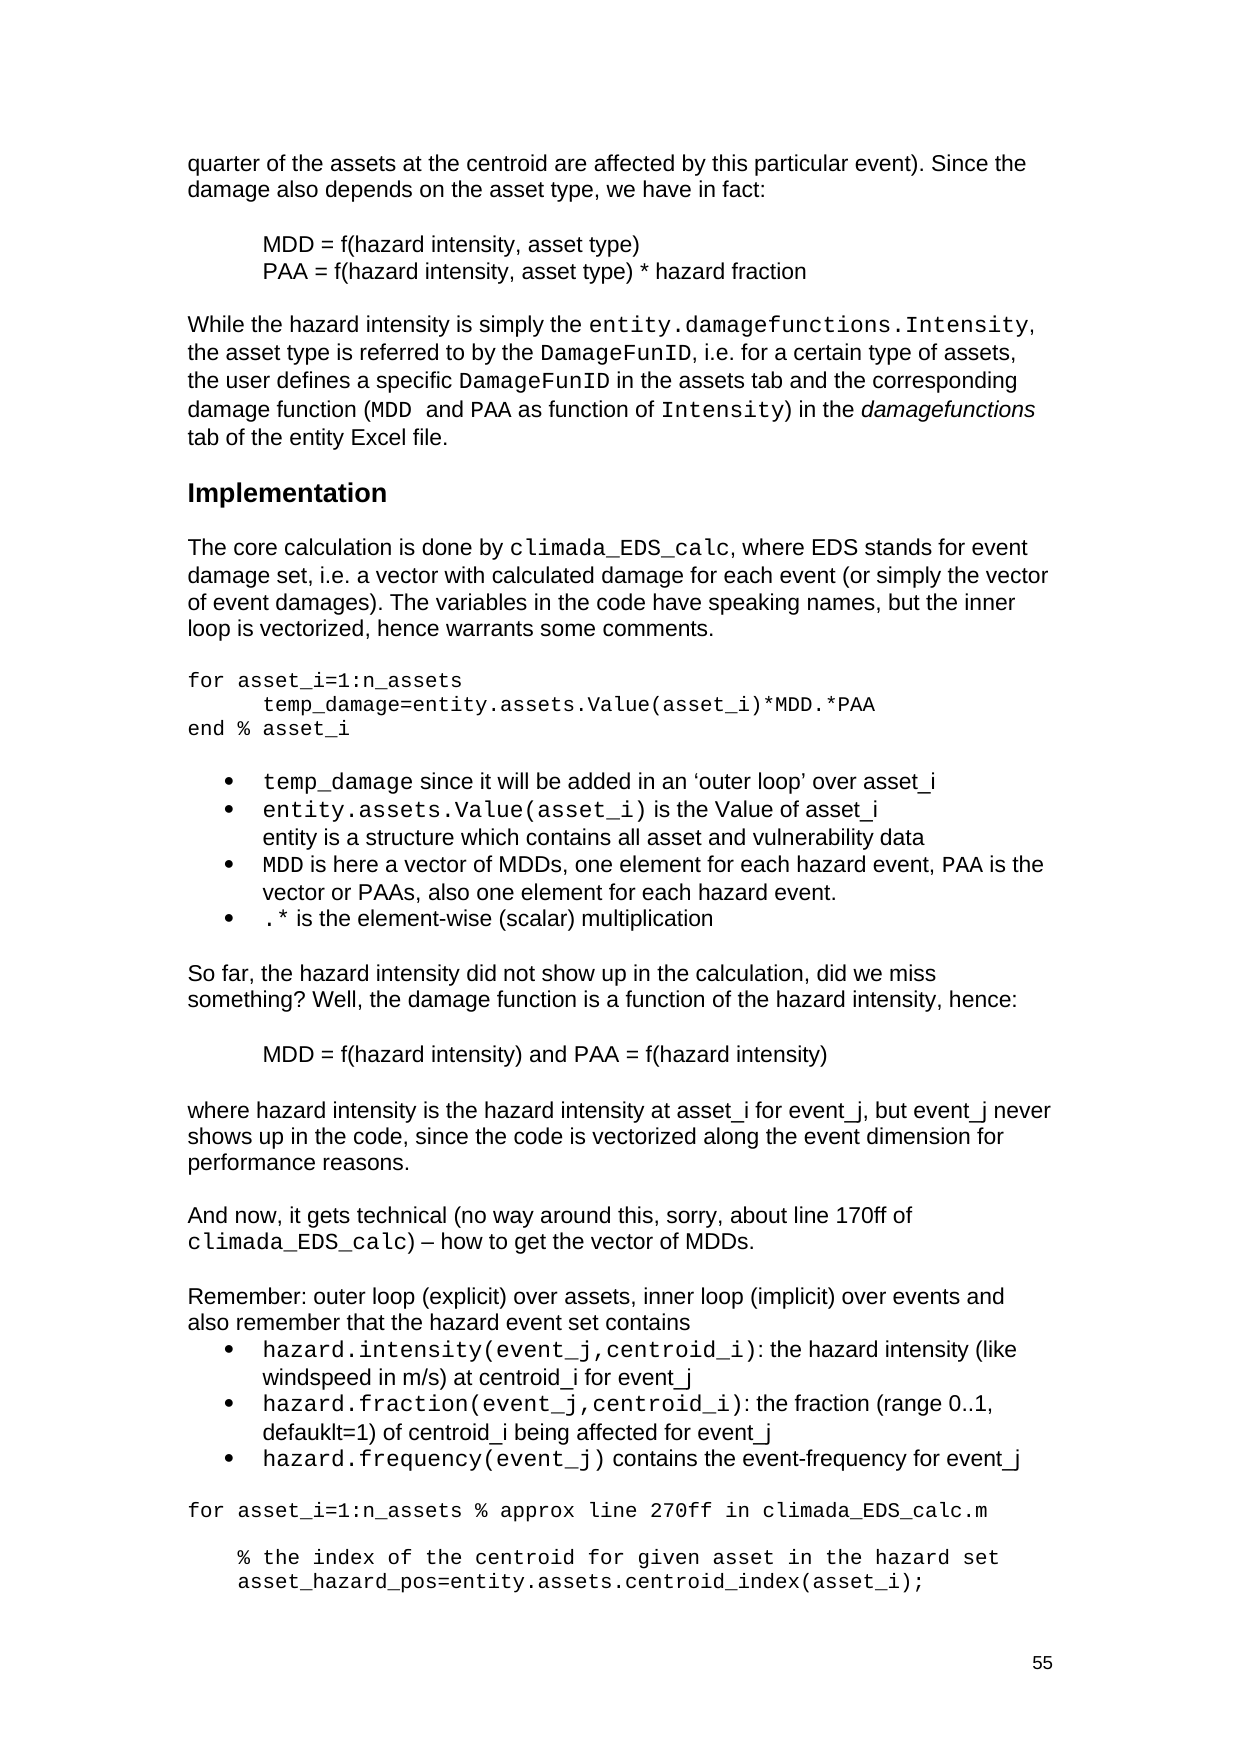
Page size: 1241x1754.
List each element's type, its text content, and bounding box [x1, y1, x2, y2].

list hazard.fraction(event_j,centroid_i): the fraction (range 0..1, defauklt=1) of centroid_i being affected for event_j [225, 1390, 1053, 1445]
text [187, 150, 1053, 231]
text The core calculation is done by climada_EDS_calc, where EDS stands for event damage set, i.e. a vector with calculated damage for each event (or simply the vector of event damages). The variables in the code have speaking names, but the inner loop is vectorized, hence warrants some comments. [187, 534, 1053, 642]
text for asset_i=1:n_assets [187, 670, 1053, 694]
text where hazard intensity is the hazard intensity at asset_i for event_j, but event_j never shows up in the code, since the code is vectorized along the event dimension for performance reasons. [187, 1097, 1053, 1176]
list entity.assets.Value(asset_i) is the Value of asset_i entity is a structure which contains all asset and vulnerability data [225, 796, 1053, 851]
list hazard.intensity(event_j,centroid_i): the hazard intensity (like windspeed in m/s) at centroid_i for event_j [225, 1336, 1053, 1390]
list .* is the element-wise (scalar) multiplication [225, 905, 1053, 934]
text So far, the hazard intensity did not show up in the calculation, did we miss something? Well, the damage function is a function of the hazard intensity, hence: [187, 960, 1053, 1041]
list MDD is here a vector of MDDs, one element for each hazard event, PAA is the vector or PAAs, also one element for each hazard event. [225, 851, 1053, 905]
text While the hazard intensity is simply the entity.damagefunctions.Intensity, the asset type is referred to by the DamageFunID, i.e. for a certain type of assets, the user defines a specific DamageFunID in the assets tab and the corresponding damage function (MDD and PAA as function of Intensity) in the damagefunctions tab of the entity Excel file. [187, 311, 1053, 450]
text for asset_i=1:n_assets % approx line 270ff in climada_EDS_calc.m % the index of the centroid for given asset in the hazard set asset_hazard_pos=entity.assets.centroid_index(asset_i); [187, 1500, 1053, 1594]
subtitle Implementation [187, 477, 1053, 508]
list temp_damage since it will be added in an ‘outer loop’ over asset_i [225, 768, 1053, 796]
text MDD = f(hazard intensity) and PAA = f(hazard intensity) [187, 1041, 1053, 1097]
text And now, it gets technical (no way around this, sorry, about line 170ff of climada_EDS_calc) – how to get the vector of MDDs. [187, 1202, 1053, 1257]
text end % asset_i [187, 718, 1053, 741]
text PAA = f(hazard intensity, asset type) * hazard fraction [187, 258, 1053, 284]
text temp_damage=entity.assets.Value(asset_i)*MDD.*PAA [187, 694, 1053, 718]
text MDD = f(hazard intensity, asset type) [187, 231, 1053, 258]
list hazard.frequency(event_j) contains the event-frequency for event_j [225, 1445, 1053, 1473]
text Remember: outer loop (explicit) over assets, inner loop (implicit) over events and also remember that the hazard event set contains [187, 1283, 1053, 1336]
